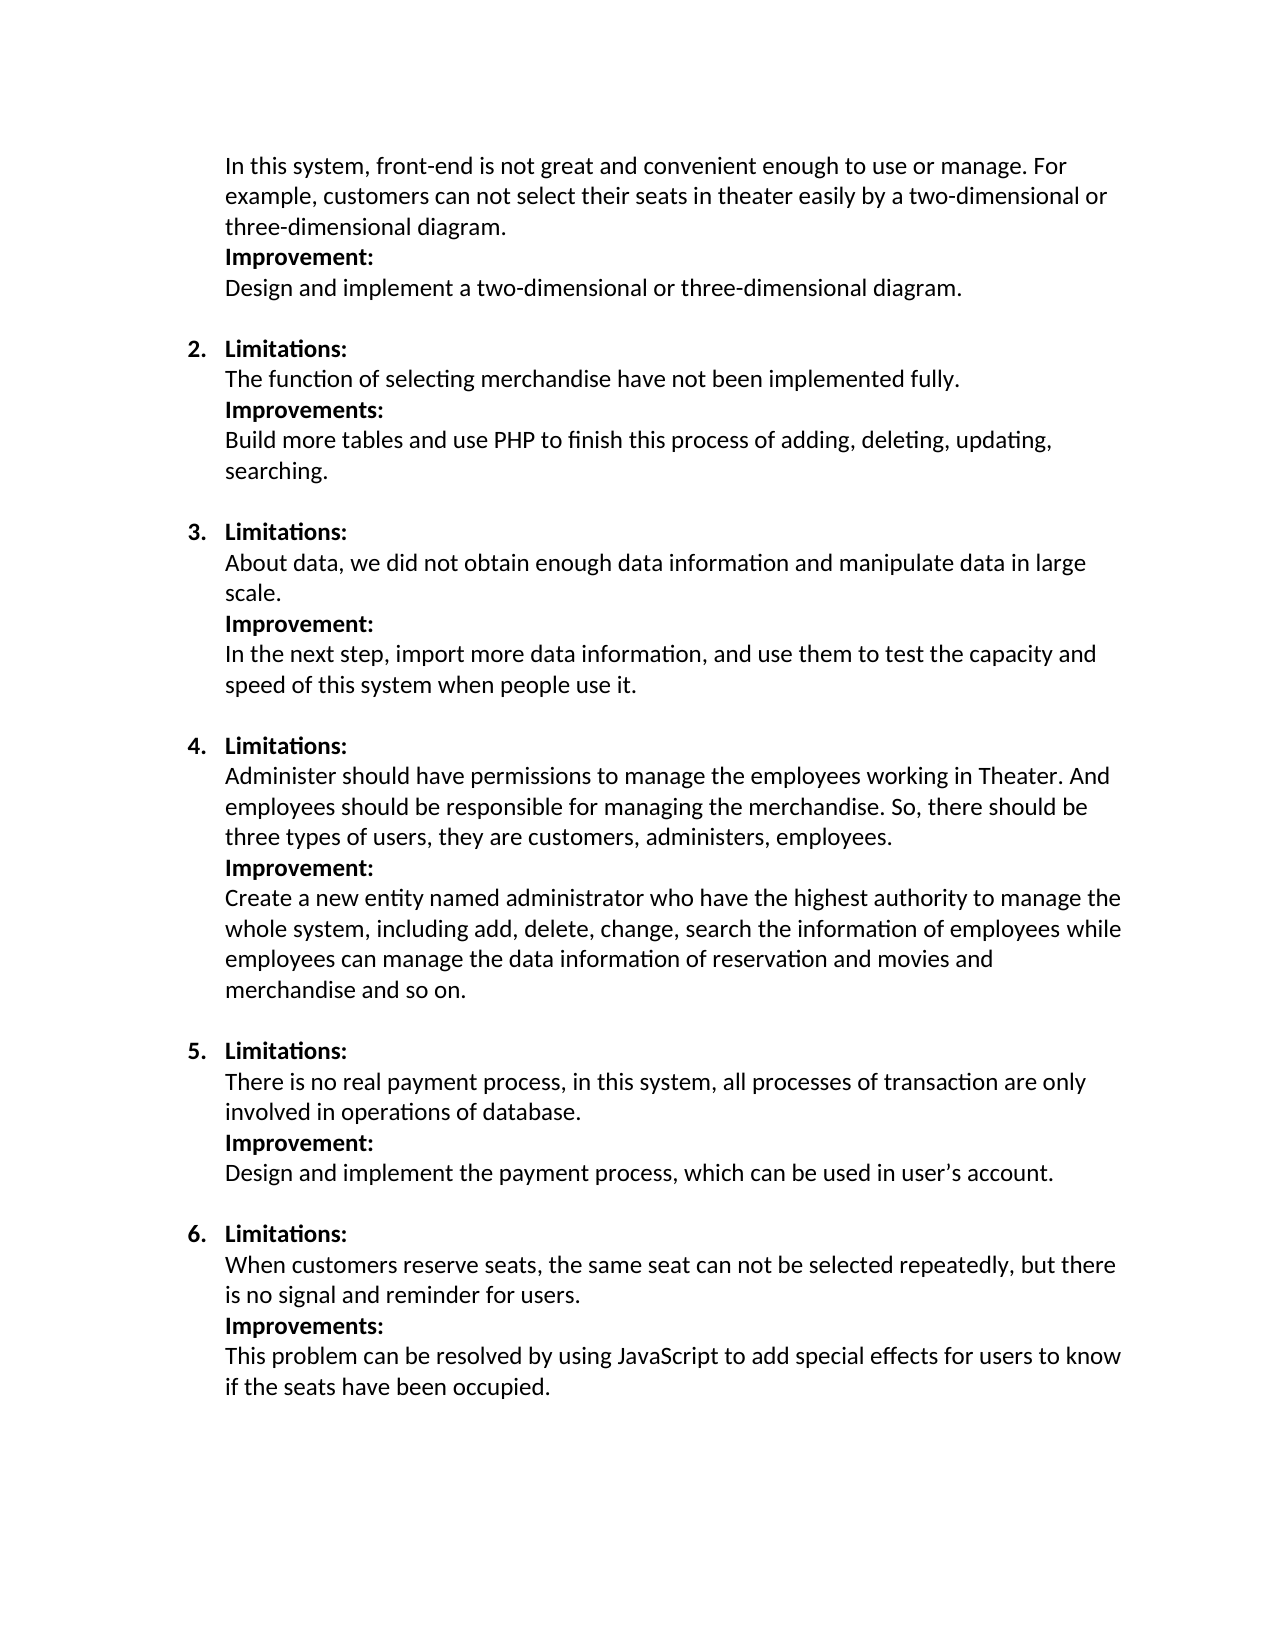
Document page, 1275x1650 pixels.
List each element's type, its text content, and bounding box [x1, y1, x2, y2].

list Improvements: [225, 1310, 1125, 1340]
text Improvement: [225, 852, 1125, 882]
list Limitations: [187, 1218, 1125, 1249]
text In this system, front-end is not great and convenient enough to use or manage. For example, customers can not select their seats in theater easily by a two-dimensional or three-dimensional diagram. [225, 150, 1125, 242]
text Build more tables and use PHP to finish this process of adding, deleting, updating, searching. [225, 425, 1125, 486]
list Limitations: [187, 516, 1125, 547]
list Limitations: [187, 1035, 1125, 1066]
text Improvements: [225, 394, 1125, 425]
text Create a new entity named administrator who have the highest authority to manage the whole system, including add, delete, change, search the information of employees while employees can manage the data information of reservation and movies and merchandise and so on. [225, 882, 1125, 1004]
text There is no real payment process, in this system, all processes of transaction are only involved in operations of database. [225, 1066, 1125, 1127]
text About data, we did not obtain enough data information and manipulate data in large scale. [225, 547, 1125, 608]
text Improvement: [225, 1127, 1125, 1157]
text Administer should have permissions to manage the employees working in Theater. And employees should be responsible for managing the merchandise. So, there should be three types of users, they are customers, administers, employees. [225, 760, 1125, 852]
text Design and implement the payment process, which can be used in user’s account. [225, 1157, 1125, 1188]
text The function of selecting merchandise have not been implemented fully. [225, 364, 1125, 394]
list This problem can be resolved by using JavaScript to add special effects for users to know if the seats have been occupied. [225, 1340, 1125, 1401]
text Improvement: [150, 242, 1125, 272]
list Limitations: [187, 333, 1125, 364]
text In the next step, import more data information, and use them to test the capacity and speed of this system when people use it. [225, 638, 1125, 699]
list Limitations: [187, 730, 1125, 760]
list When customers reserve seats, the same seat can not be selected repeatedly, but there is no signal and reminder for users. [225, 1249, 1125, 1310]
text Improvement: [225, 608, 1125, 638]
text Design and implement a two-dimensional or three-dimensional diagram. [150, 272, 1125, 303]
